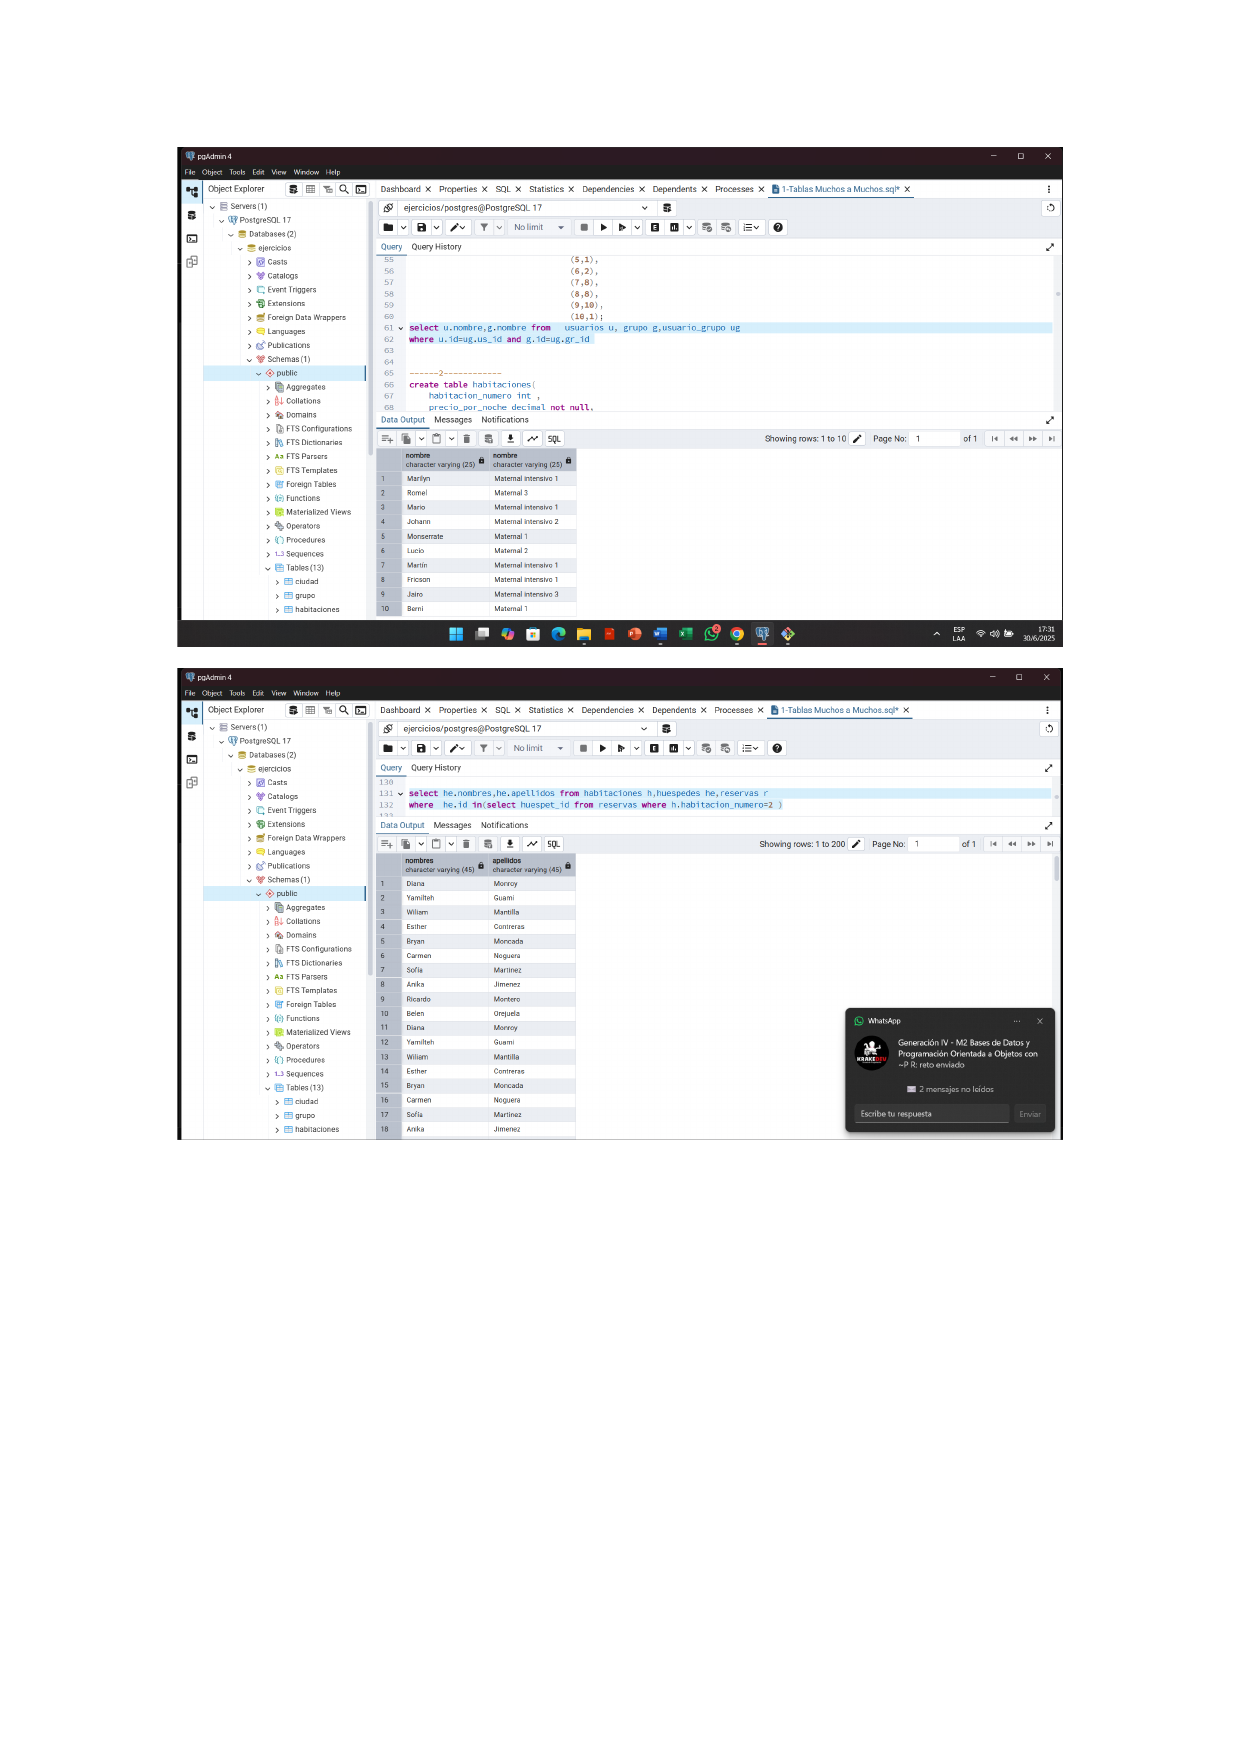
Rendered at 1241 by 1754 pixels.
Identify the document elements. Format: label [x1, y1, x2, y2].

picture [177, 668, 1063, 1140]
picture [177, 147, 1063, 647]
